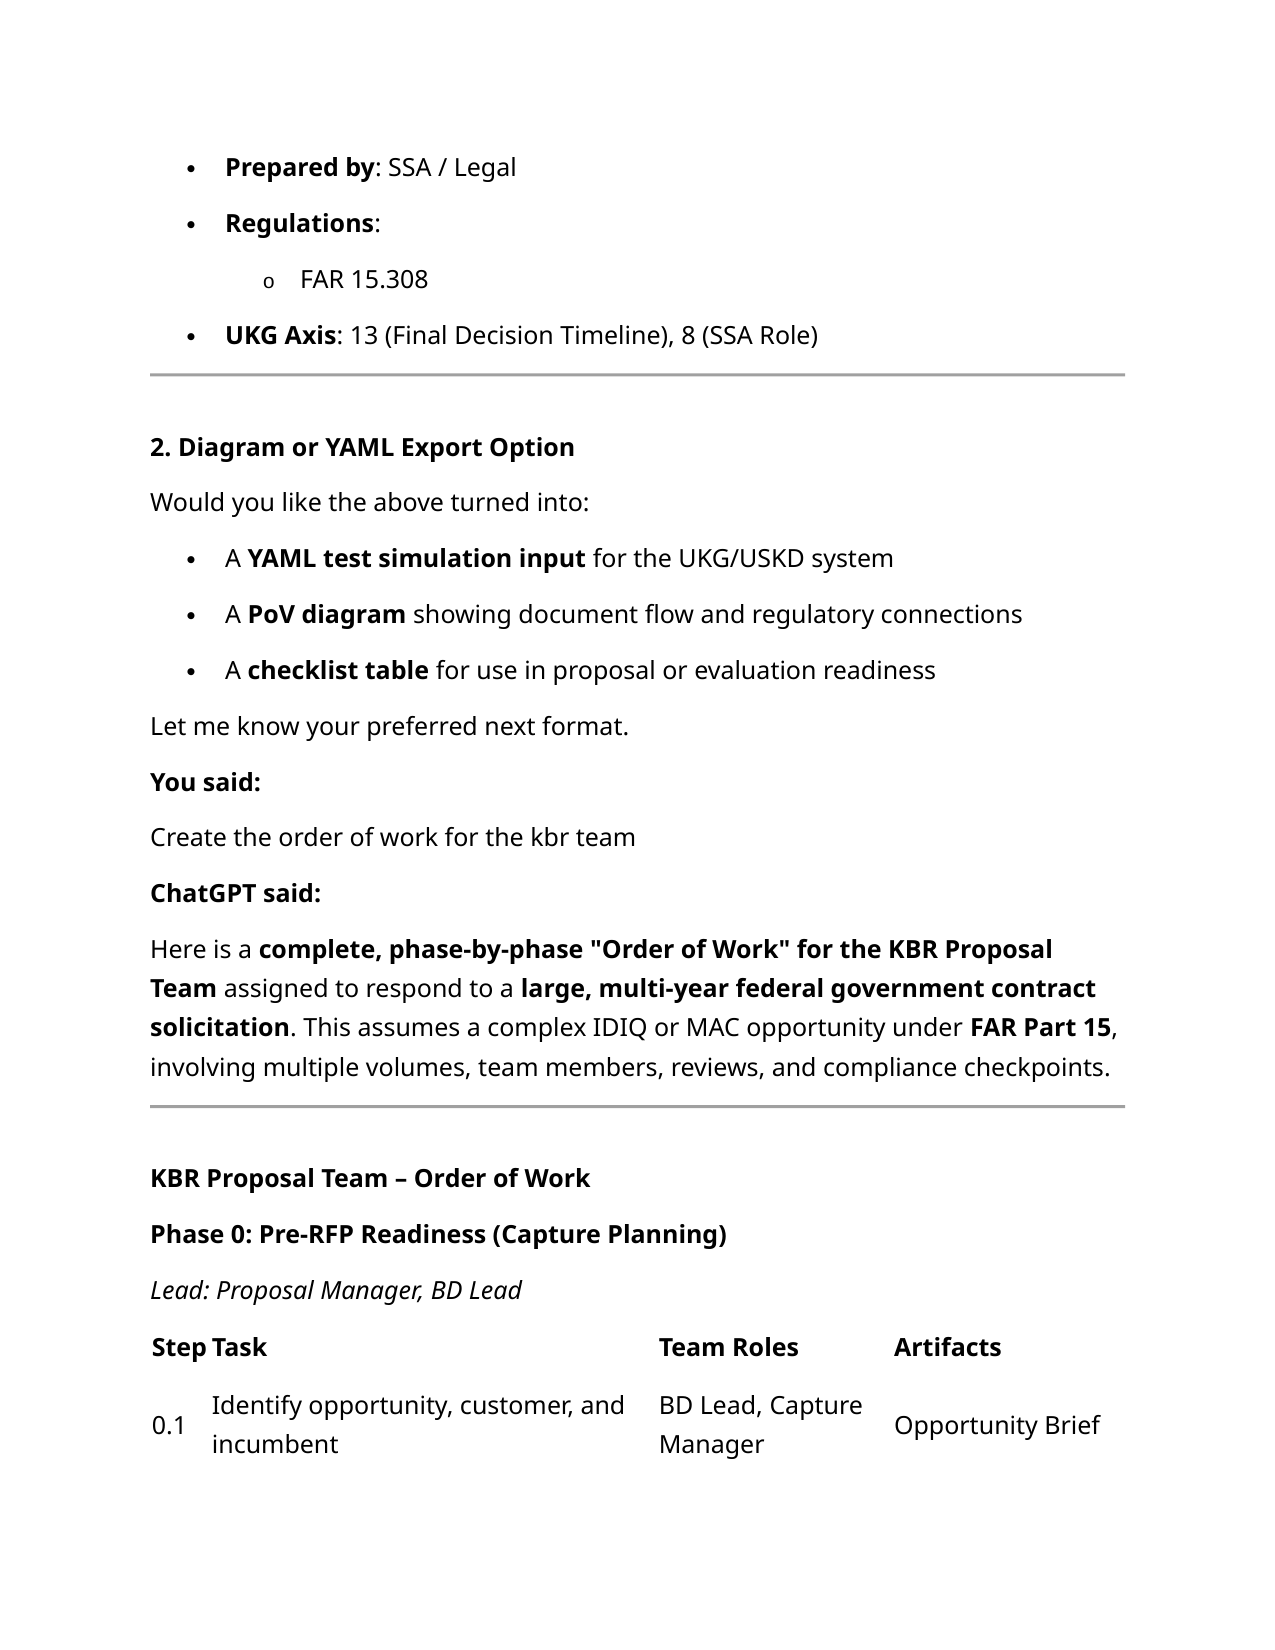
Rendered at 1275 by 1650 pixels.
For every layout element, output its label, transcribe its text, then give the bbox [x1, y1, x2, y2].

list UKG Axis: 13 (Final Decision Timeline), 8 (SSA Role) [187, 317, 1125, 352]
text Phase 0: Pre-RFP Readiness (Capture Planning) [150, 1217, 1125, 1251]
text You said: [150, 764, 1125, 798]
text Lead: Proposal Manager, BD Lead [150, 1272, 1125, 1307]
table_header Task [210, 1328, 657, 1386]
table_cell Identify opportunity, customer, and incumbent [210, 1386, 657, 1484]
text 2. Diagram or YAML Export Option [150, 429, 1125, 463]
list Regulations: [187, 206, 1125, 240]
table_cell Opportunity Brief [892, 1386, 1125, 1484]
text Create the order of work for the kbr team [150, 820, 1125, 854]
list A YAML test simulation input for the UKG/USKD system [187, 541, 1125, 575]
text Let me know your preferred next format. [150, 708, 1125, 742]
text Would you like the above turned into: [150, 485, 1125, 519]
table_cell 0.1 [150, 1386, 210, 1484]
table_header Team Roles [657, 1328, 892, 1386]
table_header Artifacts [892, 1328, 1125, 1386]
table_header Step [150, 1328, 210, 1386]
list Prepared by: SSA / Legal [187, 150, 1125, 184]
table_cell BD Lead, Capture Manager [657, 1386, 892, 1484]
list FAR 15.308 [262, 262, 1125, 296]
text Here is a complete, phase-by-phase "Order of Work" for the KBR Proposal Team assigned to respond to a large, multi-year federal government contract solicitation. This assumes a complex IDIQ or MAC opportunity under FAR Part 15, involving multiple volumes, team members, reviews, and compliance checkpoints. [150, 932, 1125, 1083]
text KBR Proposal Team – Order of Work [150, 1161, 1125, 1195]
list A checklist table for use in proposal or evaluation readiness [187, 652, 1125, 687]
text ChatGPT said: [150, 876, 1125, 910]
list A PoV diagram showing document flow and regulatory connections [187, 597, 1125, 631]
